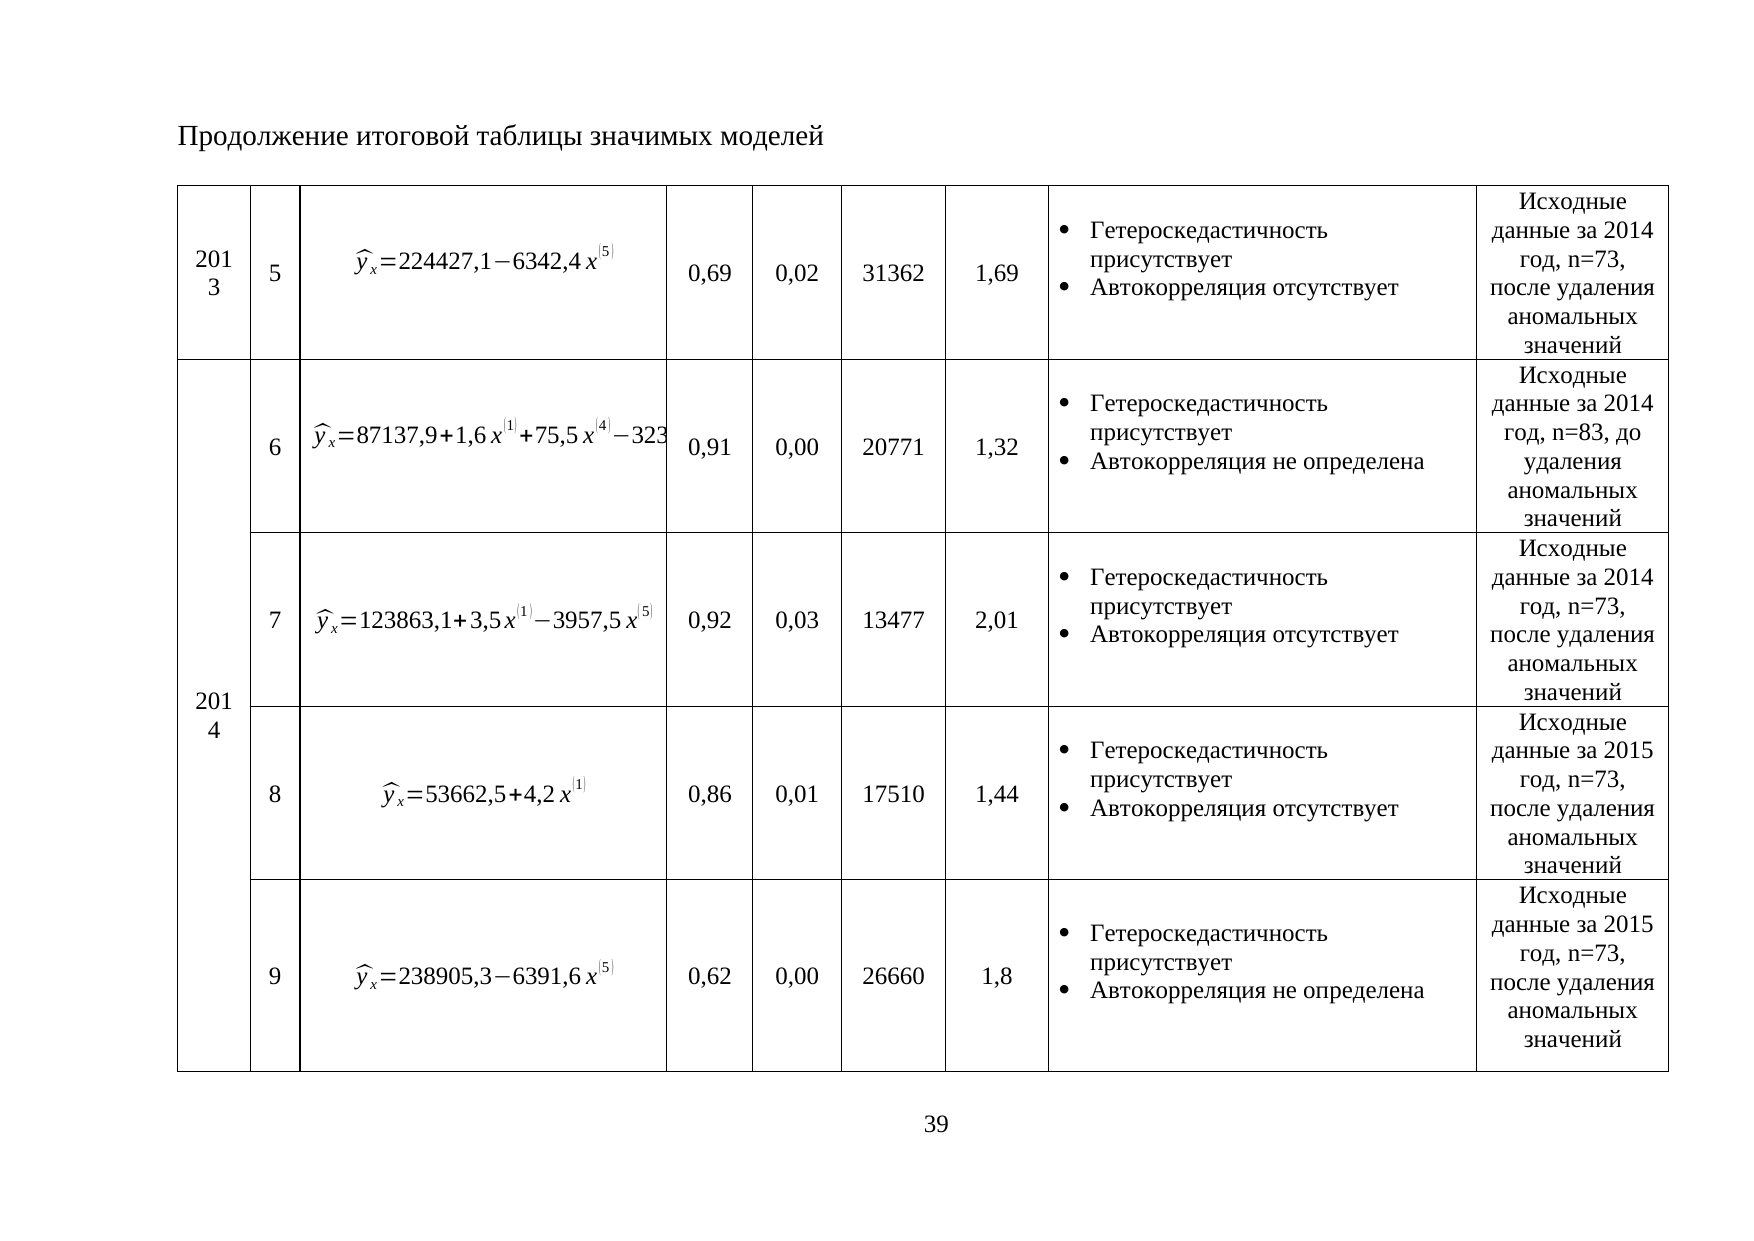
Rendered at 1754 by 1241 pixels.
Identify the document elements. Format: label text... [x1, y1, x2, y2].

table_header Гетероскедастичность присутствует Автокорреляция отсутствует [1049, 186, 1476, 359]
table_header Исходные данные за 2014 год, n=73, после удаления аномальных значений [1477, 186, 1668, 359]
table_cell 13477 [842, 533, 945, 706]
table_cell 1,8 [946, 880, 1048, 1071]
table_cell 0,01 [753, 707, 841, 879]
table_cell Гетероскедастичность присутствует Автокорреляция не определена [1049, 880, 1476, 1071]
table_cell 0,86 [667, 707, 752, 879]
table_header 1,69 [946, 186, 1048, 359]
table_cell 9 [251, 880, 299, 1071]
table_cell Гетероскедастичность присутствует Автокорреляция не определена [1049, 360, 1476, 532]
table_cell [301, 880, 666, 1071]
table_header 5 [251, 186, 299, 359]
table_cell 20771 [842, 360, 945, 532]
table_cell 0,91 [667, 360, 752, 532]
table_cell 0,00 [753, 360, 841, 532]
table_cell 2014 [178, 360, 250, 1071]
table_header 2013 [178, 186, 250, 359]
table_cell 0,92 [667, 533, 752, 706]
table_cell 7 [251, 533, 299, 706]
table_cell Исходные данные за 2014 год, n=73, после удаления аномальных значений [1477, 533, 1668, 706]
table_cell 0,62 [667, 880, 752, 1071]
table_header 31362 [842, 186, 945, 359]
table_cell 0,03 [753, 533, 841, 706]
table_cell 17510 [842, 707, 945, 879]
table_header 0,02 [753, 186, 841, 359]
table_cell 0,00 [753, 880, 841, 1071]
table_cell 1,44 [946, 707, 1048, 879]
table_cell Исходные данные за 2015 год, n=73, после удаления аномальных значений [1477, 707, 1668, 879]
table_header 0,69 [667, 186, 752, 359]
text Продолжение итоговой таблицы значимых моделей [177, 118, 1695, 152]
table_cell [301, 360, 666, 532]
table_cell 1,32 [946, 360, 1048, 532]
table_cell 8 [251, 707, 299, 879]
table_cell Гетероскедастичность присутствует Автокорреляция отсутствует [1049, 533, 1476, 706]
table_cell Исходные данные за 2014 год, n=83, до удаления аномальных значений [1477, 360, 1668, 532]
table_cell Исходные данные за 2015 год, n=73, после удаления аномальных значений [1477, 880, 1668, 1071]
table_cell 26660 [842, 880, 945, 1071]
table_cell Гетероскедастичность присутствует Автокорреляция отсутствует [1049, 707, 1476, 879]
table_cell [301, 533, 666, 706]
table_header [301, 186, 666, 359]
table_cell 6 [251, 360, 299, 532]
table_cell 2,01 [946, 533, 1048, 706]
table_cell [301, 707, 666, 879]
